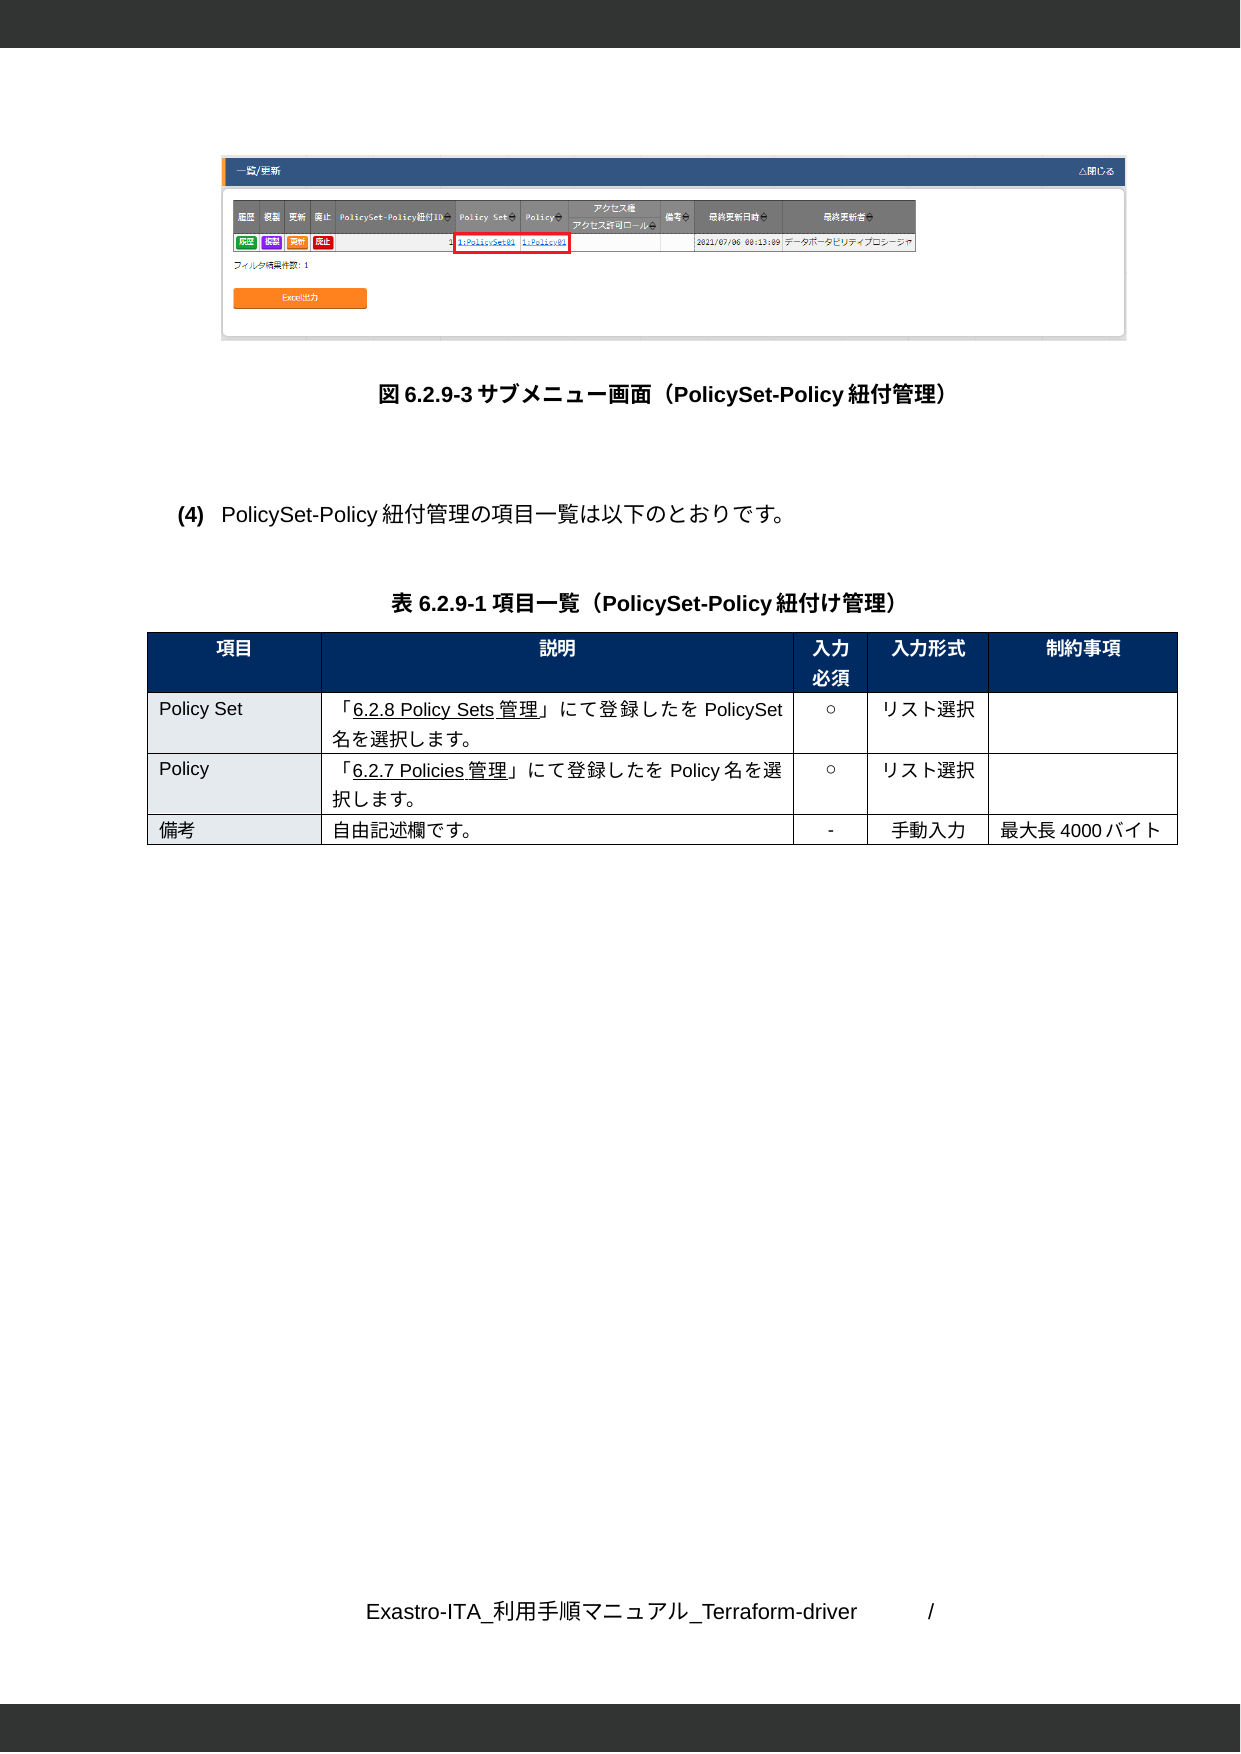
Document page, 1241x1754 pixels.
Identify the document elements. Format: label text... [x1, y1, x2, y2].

table_cell 手動入力 [868, 815, 988, 844]
table_cell Policy [148, 754, 321, 813]
text 表 6.2.9-1 項目一覧（PolicySet-Policy紐付け管理） [148, 572, 1152, 632]
table_cell リスト選択 [868, 754, 988, 813]
table_cell 「6.2.7 Policies管理」にて登録したをPolicy名を選択します。 [322, 754, 793, 813]
table_header 項目 [148, 633, 321, 692]
picture [221, 155, 1127, 341]
list PolicySet-Policy紐付管理の項目一覧は以下のとおりです。 [177, 483, 1152, 542]
table_cell 「6.2.8 Policy Sets管理」にて登録したをPolicySet名を選択します。 [322, 693, 793, 753]
table_cell ○ [794, 693, 867, 753]
table_cell [989, 693, 1177, 753]
table_header 入力 必須 [794, 633, 867, 692]
table_cell 自由記述欄です。 [322, 815, 793, 844]
table_header 入力形式 [868, 633, 988, 692]
table_cell ○ [794, 754, 867, 813]
table_cell [989, 754, 1177, 813]
text 図6.2.9-3サブメニュー画面（PolicySet-Policy紐付管理） [148, 363, 1152, 423]
table_cell 最大長4000バイト [989, 815, 1177, 844]
table_cell - [794, 815, 867, 844]
table_cell 備考 [148, 815, 321, 844]
table_header 説明 [322, 633, 793, 692]
table_cell リスト選択 [868, 693, 988, 753]
table_header 制約事項 [989, 633, 1177, 692]
picture [0, 0, 1241, 48]
table_cell Policy Set [148, 693, 321, 753]
picture [0, 1704, 1241, 1752]
